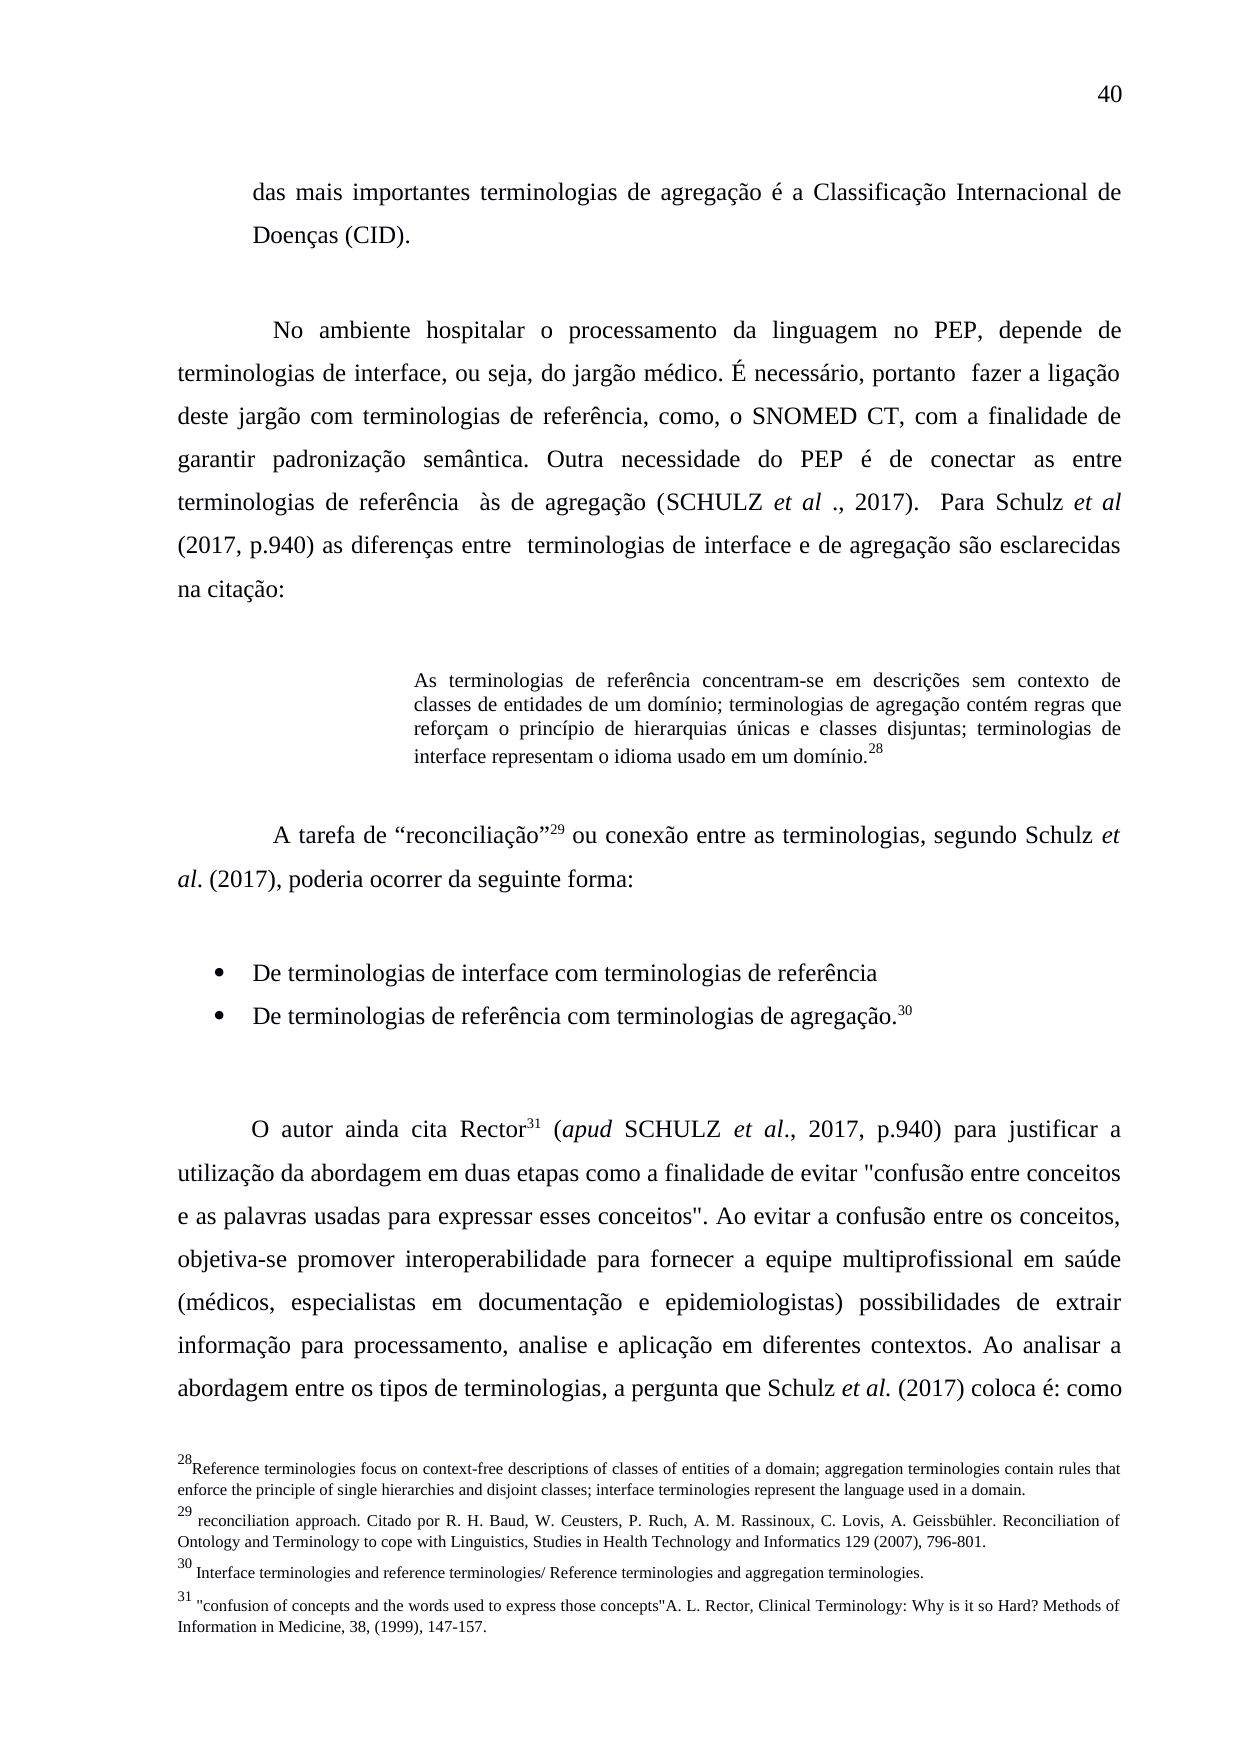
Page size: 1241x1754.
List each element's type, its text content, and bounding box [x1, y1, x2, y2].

list De terminologias de referência com terminologias de agregação. [215, 1001, 1122, 1030]
text As terminologias de referência concentram-se em descrições sem contexto de classes de entidades de um domínio; terminologias de agregação contém regras que reforçam o princípio de hierarquias únicas e classes disjuntas; terminologias de interface representam o idioma usado em um domínio. [413, 668, 1122, 769]
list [215, 177, 1122, 249]
text No ambiente hospitalar o processamento da linguagem no PEP, depende de terminologias de interface, ou seja, do jargão médico. É necessário, portanto fazer a ligação deste jargão com terminologias de referência, como, o SNOMED CT, com a finalidade de garantir padronização semântica. Outra necessidade do PEP é de conectar as entre terminologias de referência às de agregação (SCHULZ et al ., 2017). Para Schulz et al (2017, p.940) as diferenças entre terminologias de interface e de agregação são esclarecidas na citação: [177, 315, 1122, 602]
list De terminologias de interface com terminologias de referência [215, 958, 1122, 987]
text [177, 1114, 1122, 1402]
text A tarefa de “reconciliação” ou conexão entre as terminologias, segundo Schulz et al. (2017), poderia ocorrer da seguinte forma: [177, 821, 1122, 892]
